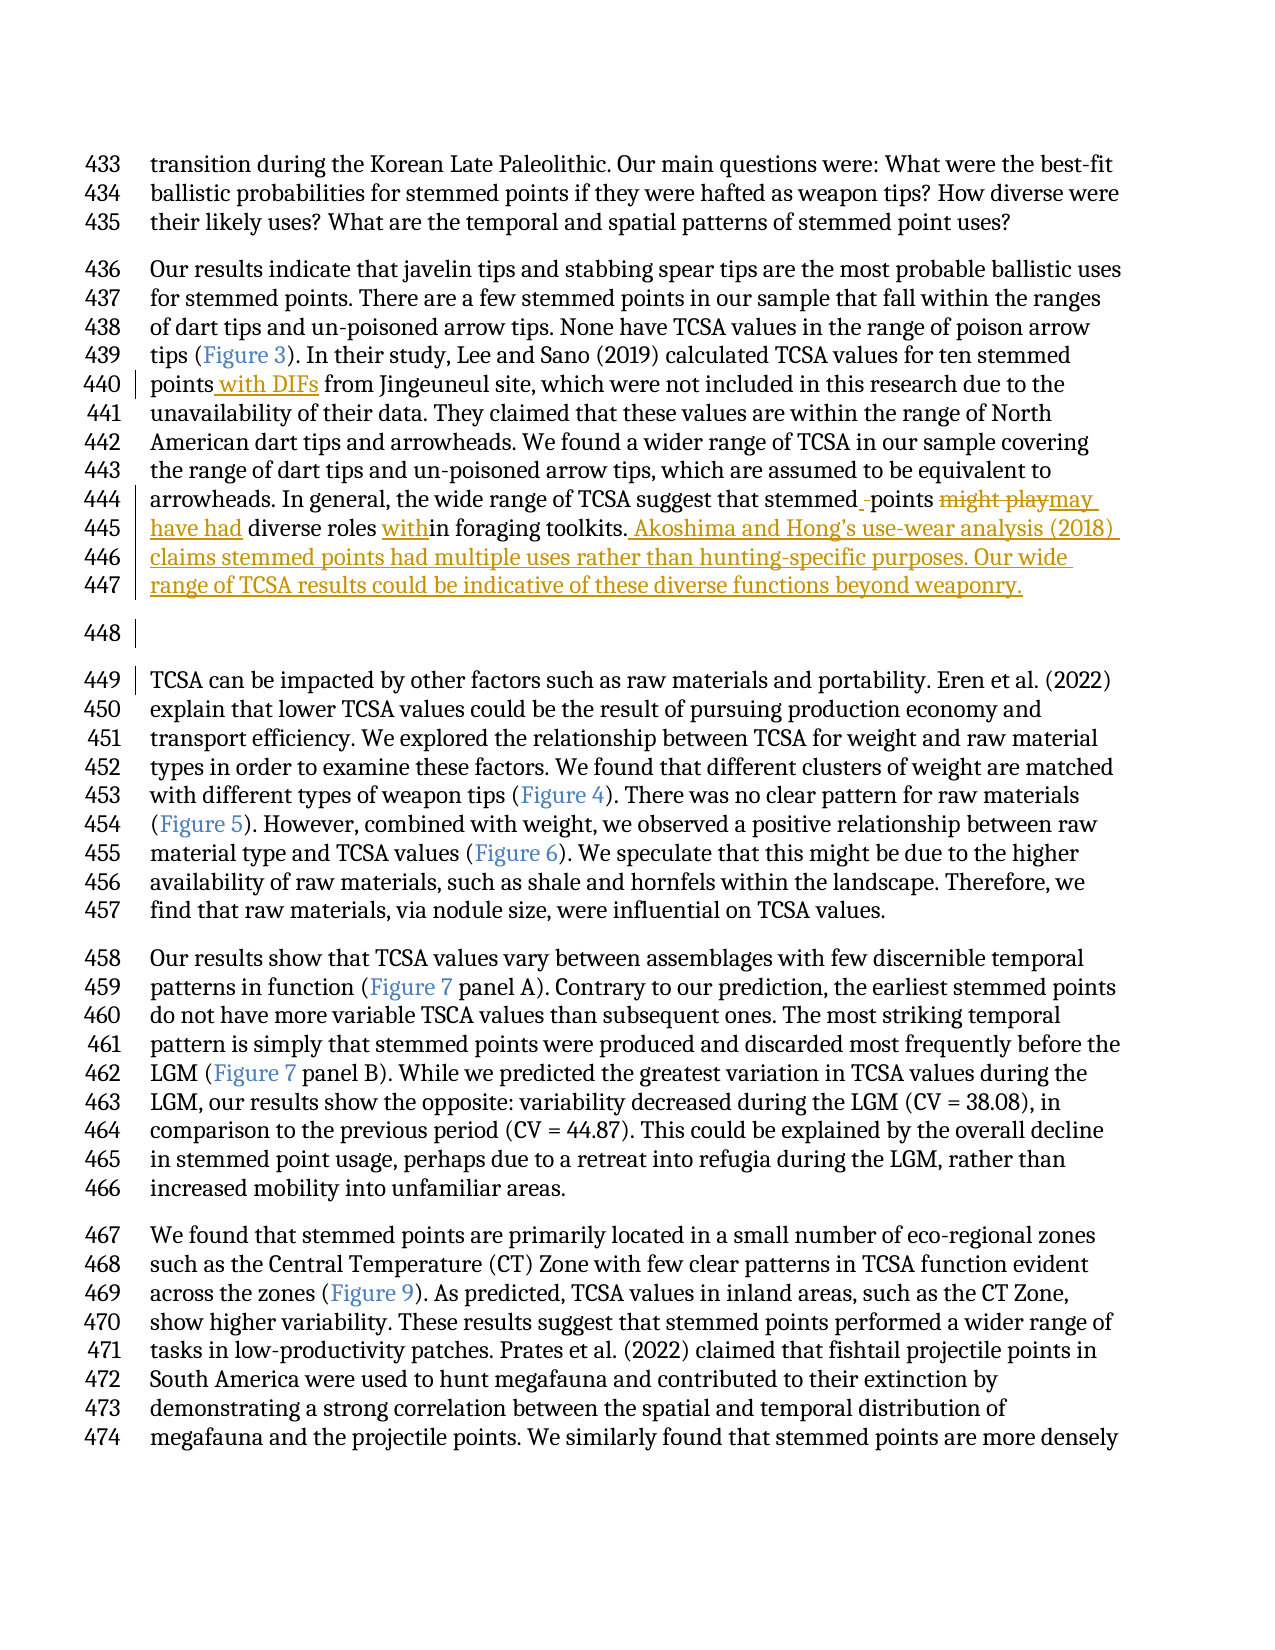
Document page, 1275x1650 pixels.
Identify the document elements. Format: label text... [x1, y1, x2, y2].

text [150, 150, 1125, 236]
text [150, 1221, 1125, 1451]
text TCSA can be impacted by other factors such as raw materials and portability. Eren et al. (2022) explain that lower TCSA values could be the result of pursuing production economy and transport efficiency. We explored the relationship between TCSA for weight and raw material types in order to examine these factors. We found that different clusters of weight are matched with different types of weapon tips (Figure 4). There was no clear pattern for raw materials (Figure 5). However, combined with weight, we observed a positive relationship between raw material type and TCSA values (Figure 6). We speculate that this might be due to the higher availability of raw materials, such as shale and hornfels within the landscape. Therefore, we find that raw materials, via nodule size, were influential on TCSA values. [150, 666, 1125, 925]
text Our results show that TCSA values vary between assemblages with few discernible temporal patterns in function (Figure 7 panel A). Contrary to our prediction, the earliest stemmed points do not have more variable TSCA values than subsequent ones. The most striking temporal pattern is simply that stemmed points were produced and discarded most frequently before the LGM (Figure 7 panel B). While we predicted the greatest variation in TCSA values during the LGM, our results show the opposite: variability decreased during the LGM (CV = 38.08), in comparison to the previous period (CV = 44.87). This could be explained by the overall decline in stemmed point usage, perhaps due to a retreat into refugia during the LGM, rather than increased mobility into unfamiliar areas. [150, 944, 1125, 1202]
text Our results indicate that javelin tips and stabbing spear tips are the most probable ballistic uses for stemmed points. There are a few stemmed points in our sample that fall within the ranges of dart tips and un-poisoned arrow tips. None have TCSA values in the range of poison arrow tips (Figure 3). In their study, Lee and Sano (2019) calculated TCSA values for ten stemmed points from Jingeuneul site, which were not included in this research due to the unavailability of their data. They claimed that these values are within the range of North American dart tips and arrowheads. We found a wider range of TCSA in our sample covering the range of dart tips and un-poisoned arrow tips, which are assumed to be equivalent to arrowheads. In general, the wide range of TCSA suggest that stemmedpoints diverse roles in foraging toolkits. [150, 255, 1125, 600]
